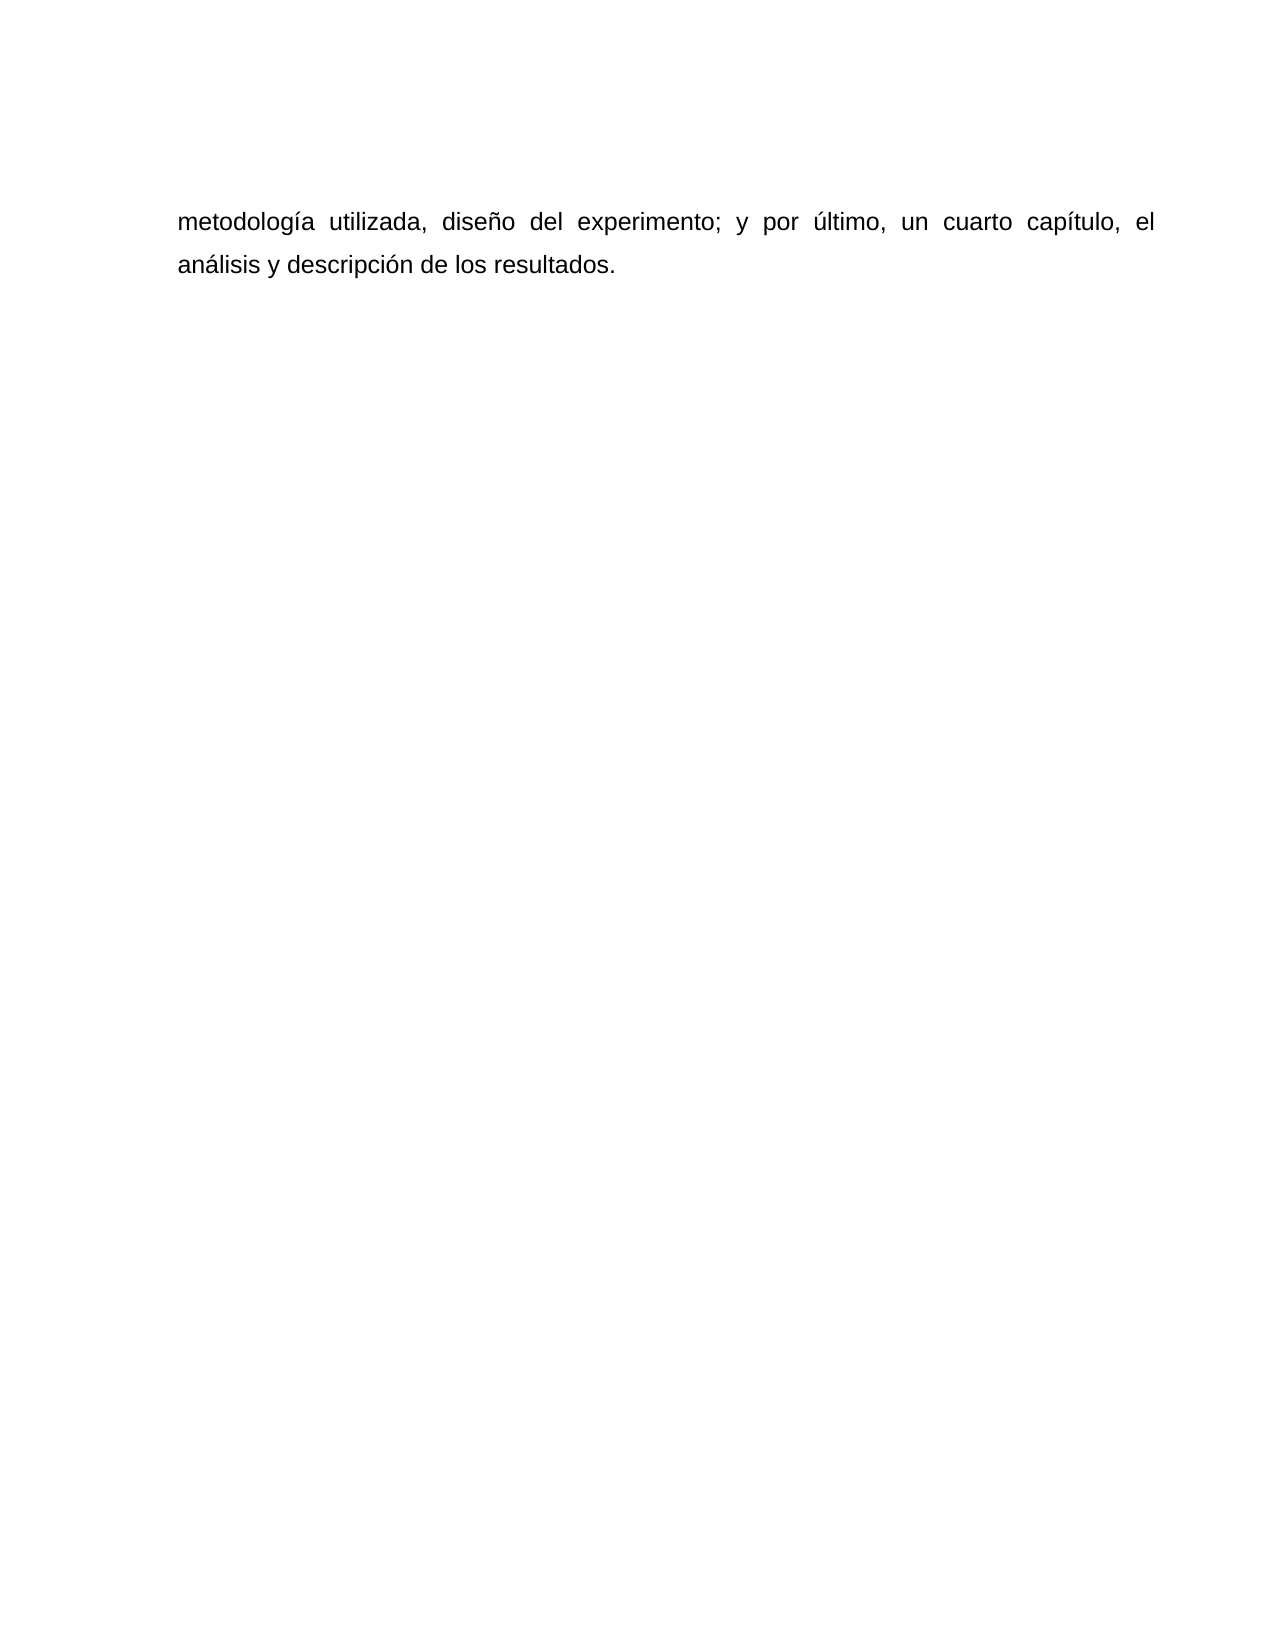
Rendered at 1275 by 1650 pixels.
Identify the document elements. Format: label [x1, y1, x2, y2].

text [177, 207, 1157, 279]
